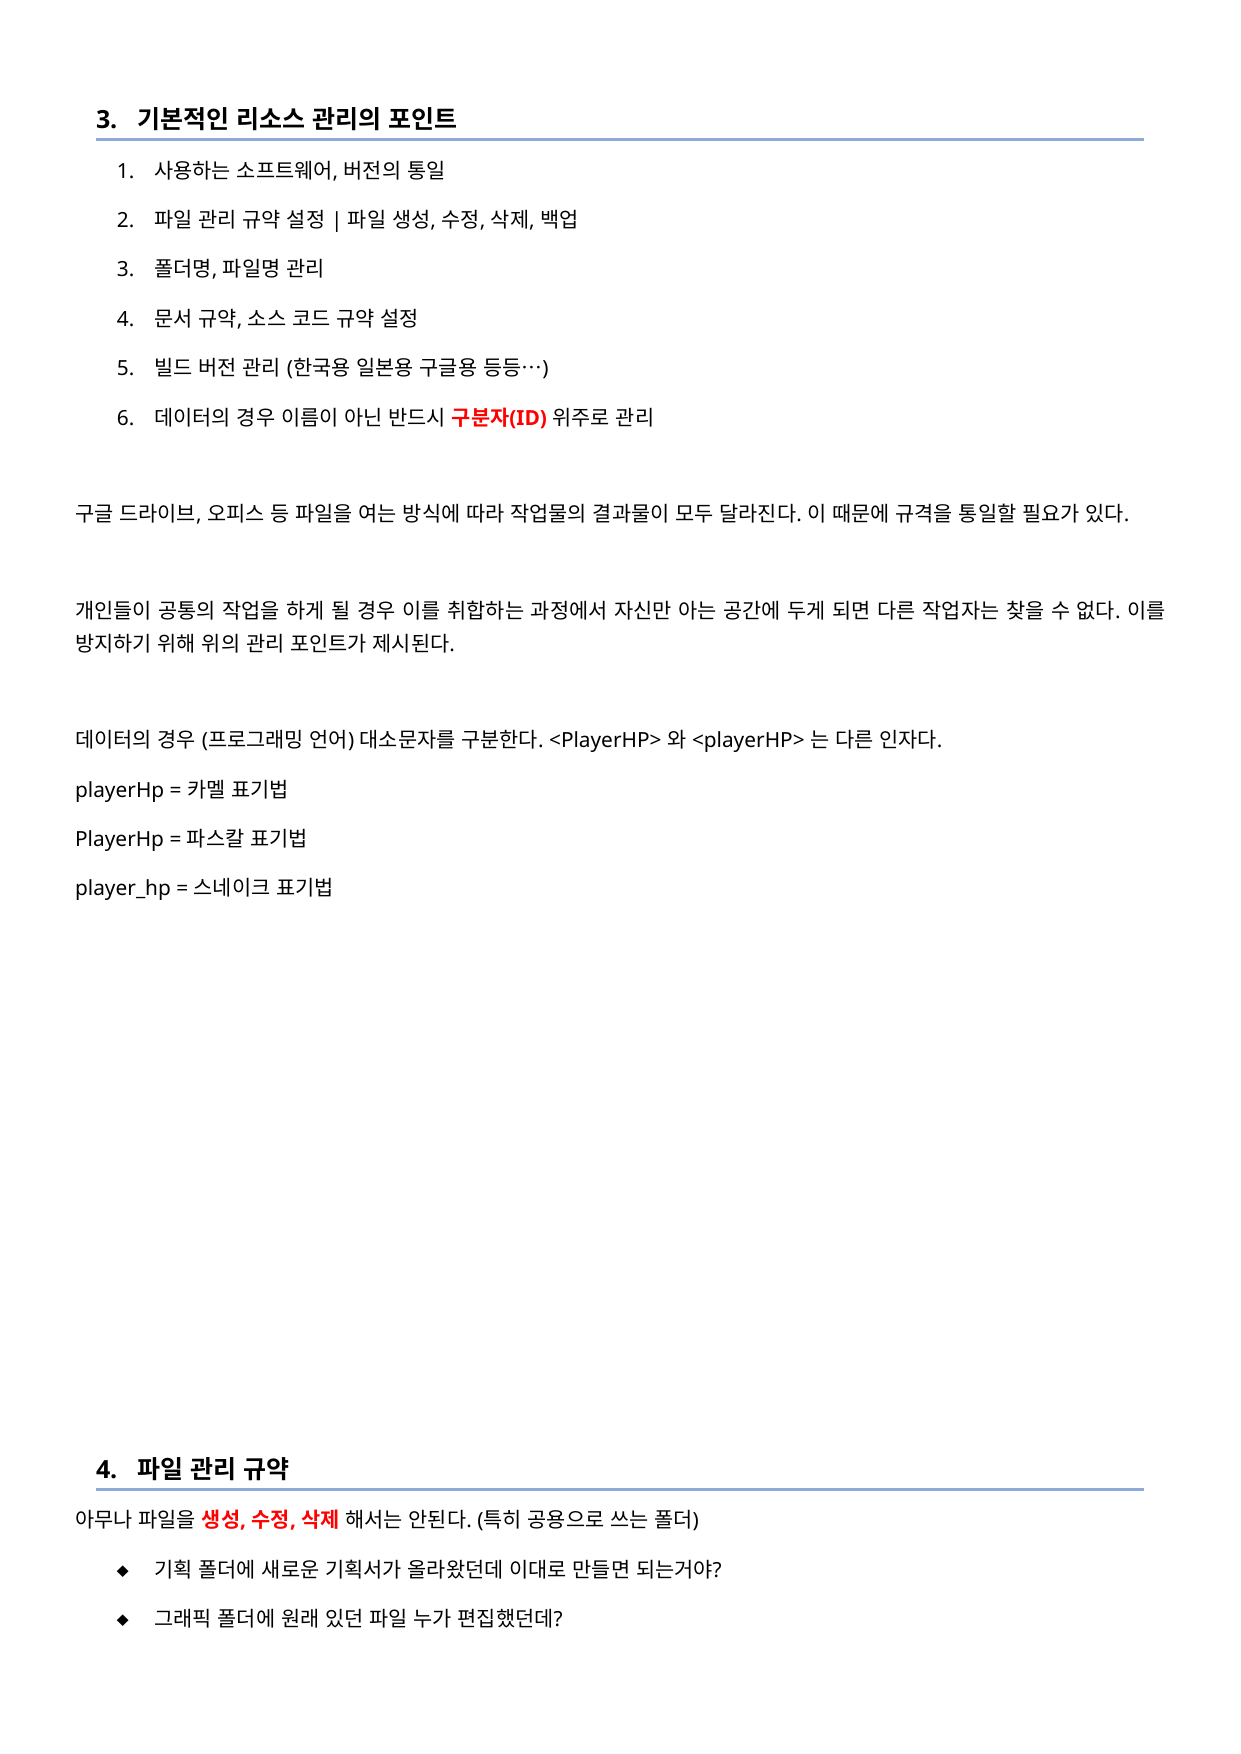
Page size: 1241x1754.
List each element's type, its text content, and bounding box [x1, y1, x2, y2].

list 문서 규약, 소스 코드 규약 설정 [117, 302, 1165, 332]
list 사용하는 소프트웨어, 버전의 통일 [117, 154, 1165, 184]
list 빌드 버전 관리 (한국용 일본용 구글용 등등…) [117, 351, 1165, 382]
text 아무나 파일을 생성, 수정, 삭제 해서는 안된다. (특히 공용으로 쓰는 폴더) [75, 1503, 1165, 1534]
text player_hp = 스네이크 표기법 [75, 872, 1165, 902]
text 개인들이 공통의 작업을 하게 될 경우 이를 취합하는 과정에서 자신만 아는 공간에 두게 되면 다른 작업자는 찾을 수 없다. 이를 방지하기 위해 위의 관리 포인트가 제시된다. [75, 594, 1165, 657]
list 그래픽 폴더에 원래 있던 파일 누가 편집했던데? [117, 1602, 1165, 1633]
list 파일 관리 규약 설정 | 파일 생성, 수정, 삭제, 백업 [117, 203, 1165, 234]
text PlayerHp = 파스칼 표기법 [75, 822, 1165, 853]
text 구글 드라이브, 오피스 등 파일을 여는 방식에 따라 작업물의 결과물이 모두 달라진다. 이 때문에 규격을 통일할 필요가 있다. [75, 497, 1165, 528]
text 파일 관리 규약 [96, 1449, 1144, 1488]
list 폴더명, 파일명 관리 [117, 253, 1165, 283]
list 기획 폴더에 새로운 기획서가 올라왔던데 이대로 만들면 되는거야? [117, 1553, 1165, 1583]
text 데이터의 경우 (프로그래밍 언어) 대소문자를 구분한다. <PlayerHP> 와 <playerHP> 는 다른 인자다. [75, 723, 1165, 754]
list 데이터의 경우 이름이 아닌 반드시 구분자(ID) 위주로 관리 [117, 401, 1165, 431]
text 기본적인 리소스 관리의 포인트 [96, 100, 1144, 138]
text playerHp = 카멜 표기법 [75, 773, 1165, 803]
